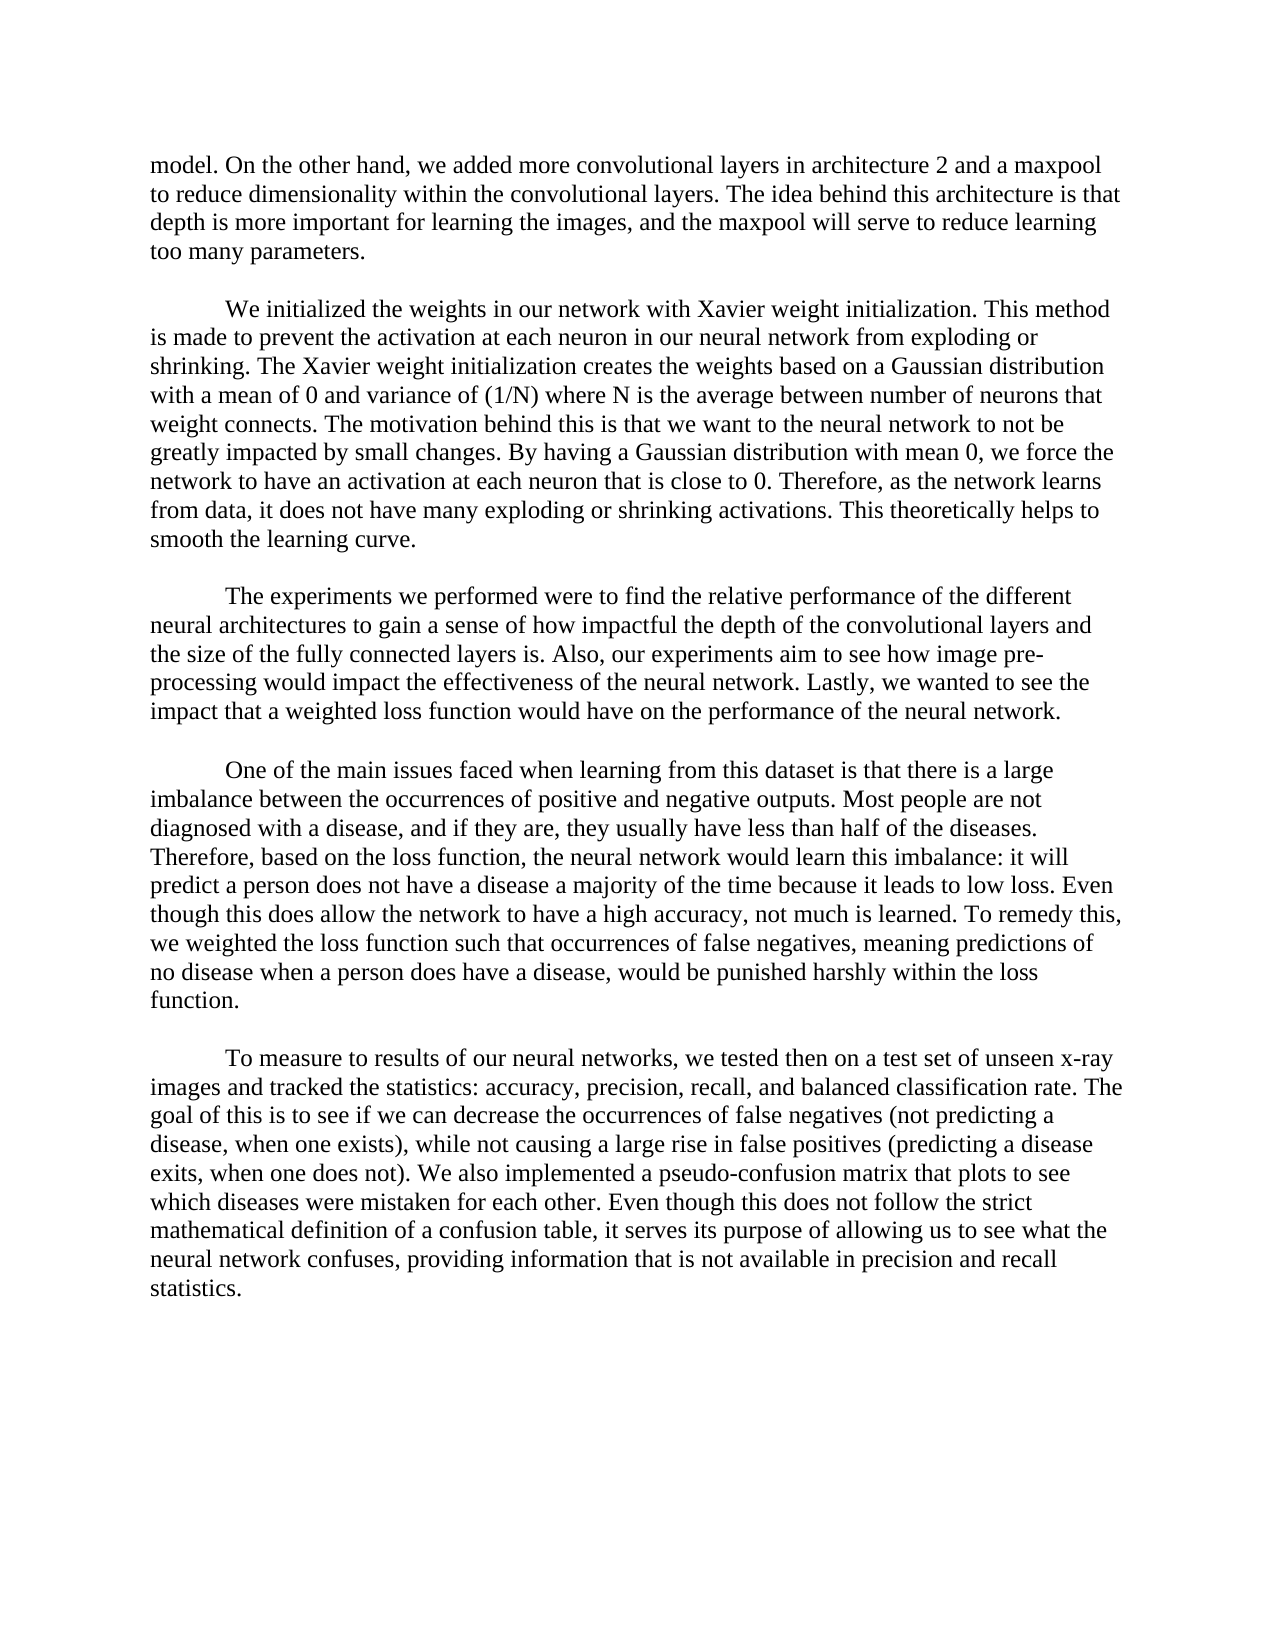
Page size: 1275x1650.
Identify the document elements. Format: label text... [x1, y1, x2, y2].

text One of the main issues faced when learning from this dataset is that there is a large imbalance between the occurrences of positive and negative outputs. Most people are not diagnosed with a disease, and if they are, they usually have less than half of the diseases. Therefore, based on the loss function, the neural network would learn this imbalance: it will predict a person does not have a disease a majority of the time because it leads to low loss. Even though this does allow the network to have a high accuracy, not much is learned. To remedy this, we weighted the loss function such that occurrences of false negatives, meaning predictions of no disease when a person does have a disease, would be punished harshly within the loss function. [150, 756, 1125, 1014]
text The experiments we performed were to find the relative performance of the different neural architectures to gain a sense of how impactful the depth of the convolutional layers and the size of the fully connected layers is. Also, our experiments aim to see how image pre-processing would impact the effectiveness of the neural network. Lastly, we wanted to see the impact that a weighted loss function would have on the performance of the neural network. [150, 581, 1125, 725]
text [150, 150, 1125, 265]
text We initialized the weights in our network with Xavier weight initialization. This method is made to prevent the activation at each neuron in our neural network from exploding or shrinking. The Xavier weight initialization creates the weights based on a Gaussian distribution with a mean of 0 and variance of (1/N) where N is the average between number of neurons that weight connects. The motivation behind this is that we want to the neural network to not be greatly impacted by small changes. By having a Gaussian distribution with mean 0, we force the network to have an activation at each neuron that is close to 0. Therefore, as the network learns from data, it does not have many exploding or shrinking activations. This theoretically helps to smooth the learning curve. [150, 294, 1125, 552]
text To measure to results of our neural networks, we tested then on a test set of unseen x-ray images and tracked the statistics: accuracy, precision, recall, and balanced classification rate. The goal of this is to see if we can decrease the occurrences of false negatives (not predicting a disease, when one exists), while not causing a large rise in false positives (predicting a disease exits, when one does not). We also implemented a pseudo-confusion matrix that plots to see which diseases were mistaken for each other. Even though this does not follow the strict mathematical definition of a confusion table, it serves its purpose of allowing us to see what the neural network confuses, providing information that is not available in precision and recall statistics. [150, 1043, 1125, 1302]
